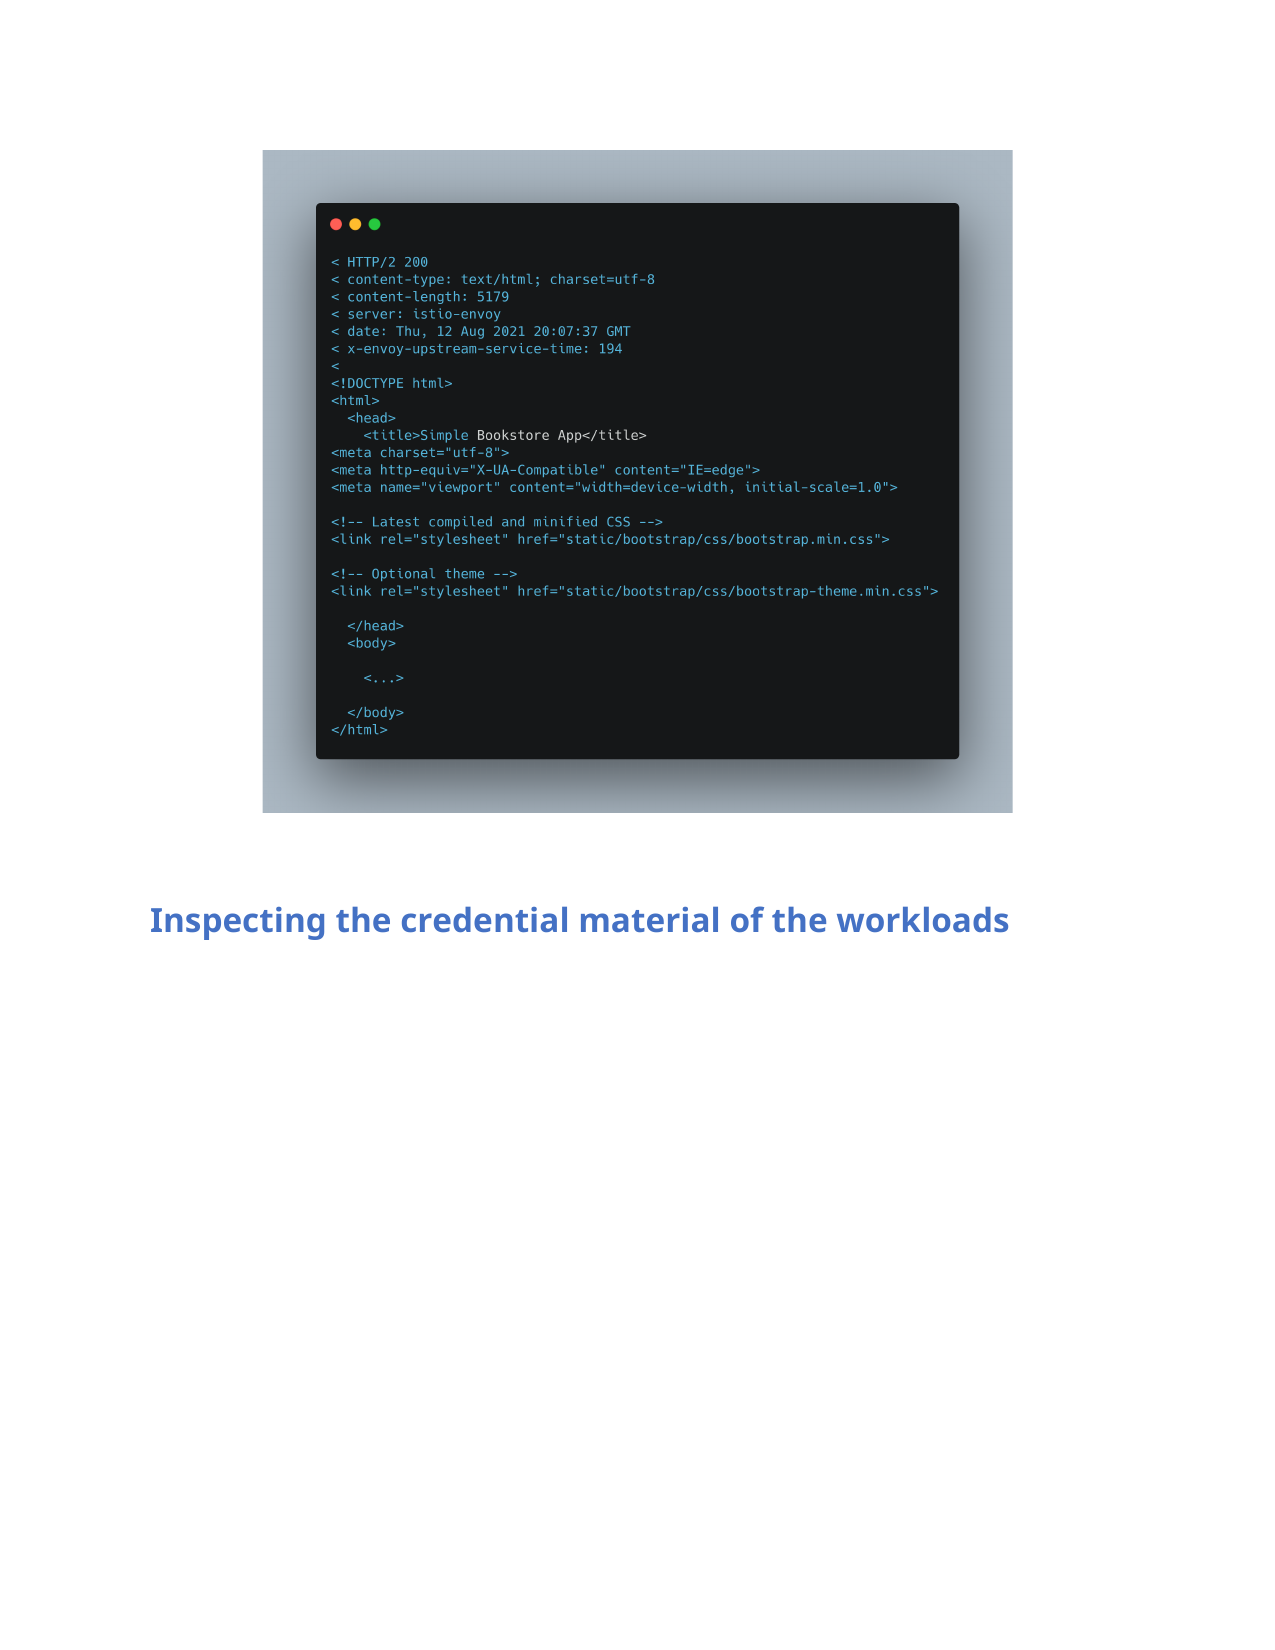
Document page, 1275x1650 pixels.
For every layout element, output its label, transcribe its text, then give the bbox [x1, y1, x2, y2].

text Inspecting the credential material of the workloads [150, 897, 1125, 942]
